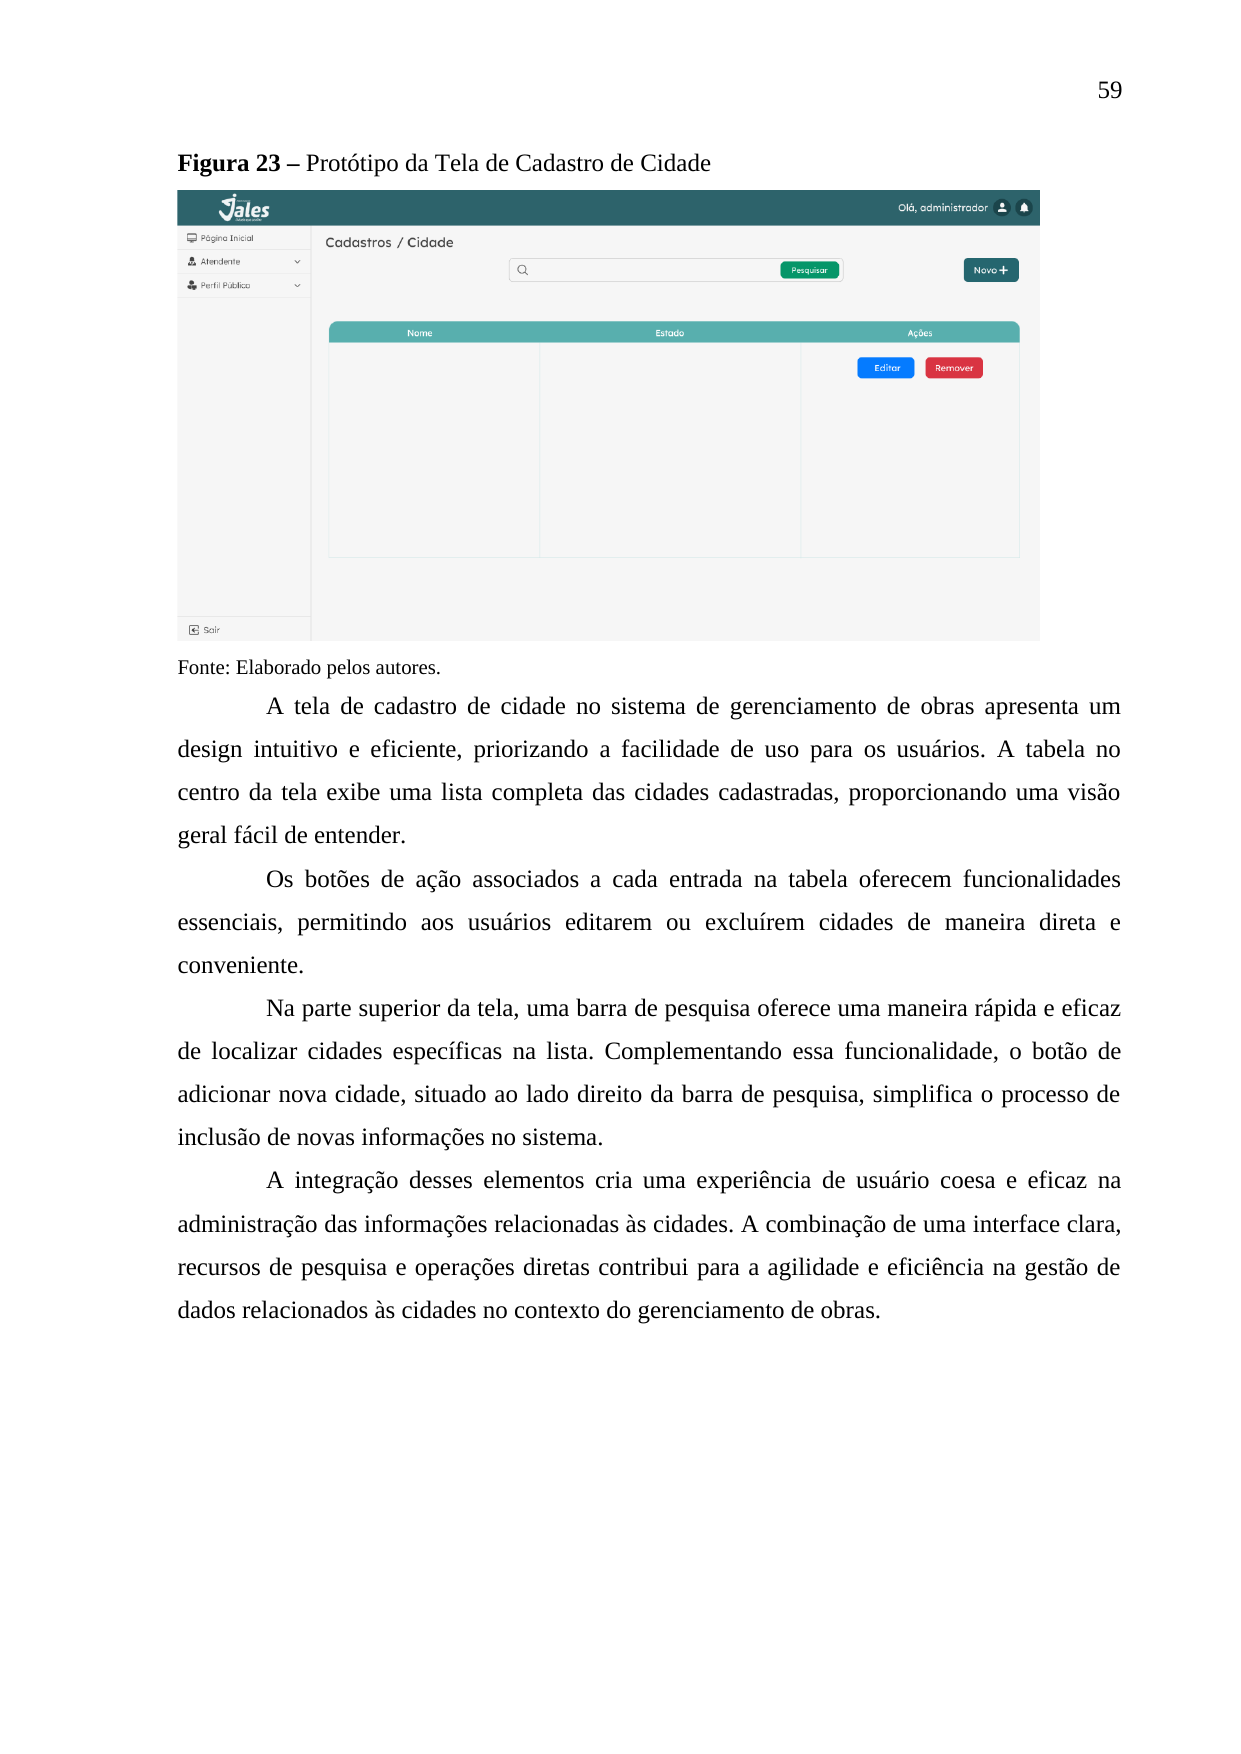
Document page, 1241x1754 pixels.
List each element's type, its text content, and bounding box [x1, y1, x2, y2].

text A integração desses elementos cria uma experiência de usuário coesa e eficaz na administração das informações relacionadas às cidades. A combinação de uma interface clara, recursos de pesquisa e operações diretas contribui para a agilidade e eficiência na gestão de dados relacionados às cidades no contexto do gerenciamento de obras. [177, 1166, 1122, 1324]
text A tela de cadastro de cidade no sistema de gerenciamento de obras apresenta um design intuitivo e eficiente, priorizando a facilidade de uso para os usuários. A tabela no centro da tela exibe uma lista completa das cidades cadastradas, proporcionando uma visão geral fácil de entender. [177, 691, 1122, 849]
text Os botões de ação associados a cada entrada na tabela oferecem funcionalidades essenciais, permitindo aos usuários editarem ou excluírem cidades de maneira direta e conveniente. [177, 864, 1122, 979]
text Fonte: Elaborado pelos autores. [177, 655, 1122, 679]
text Na parte superior da tela, uma barra de pesquisa oferece uma maneira rápida e eficaz de localizar cidades específicas na lista. Complementando essa funcionalidade, o botão de adicionar nova cidade, situado ao lado direito da barra de pesquisa, simplifica o processo de inclusão de novas informações no sistema. [177, 993, 1122, 1151]
picture [177, 190, 1040, 641]
